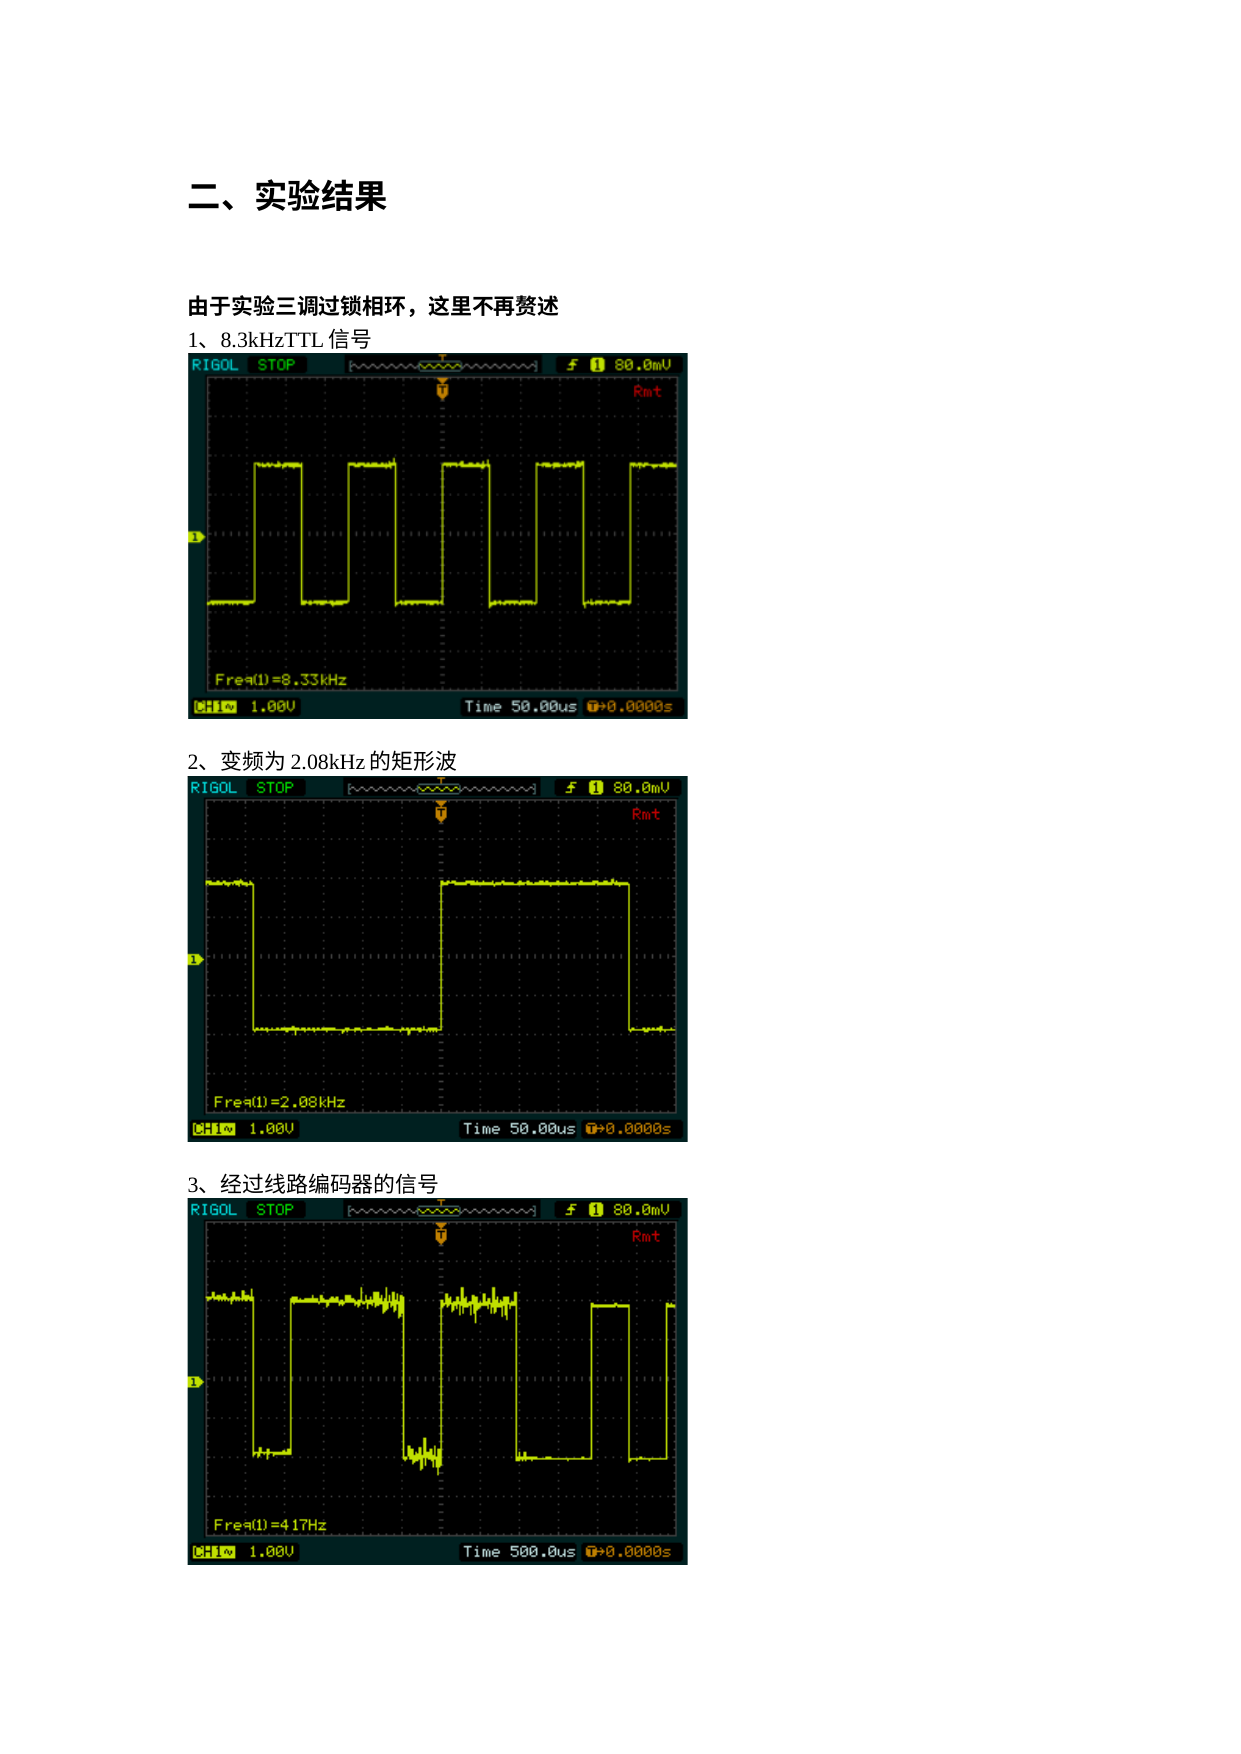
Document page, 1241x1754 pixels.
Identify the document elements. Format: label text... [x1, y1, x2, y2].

text 由于实验三调过锁相环，这里不再赘述 [187, 289, 1053, 321]
subtitle 二、实验结果 [187, 162, 1053, 227]
picture [187, 776, 688, 1142]
text 3、经过线路编码器的信号 [187, 1166, 1053, 1199]
picture [187, 1198, 688, 1565]
picture [187, 353, 688, 719]
text 1、8.3kHzTTL信号 [187, 321, 1053, 354]
list 变频为2.08kHz的矩形波 [187, 744, 1053, 776]
